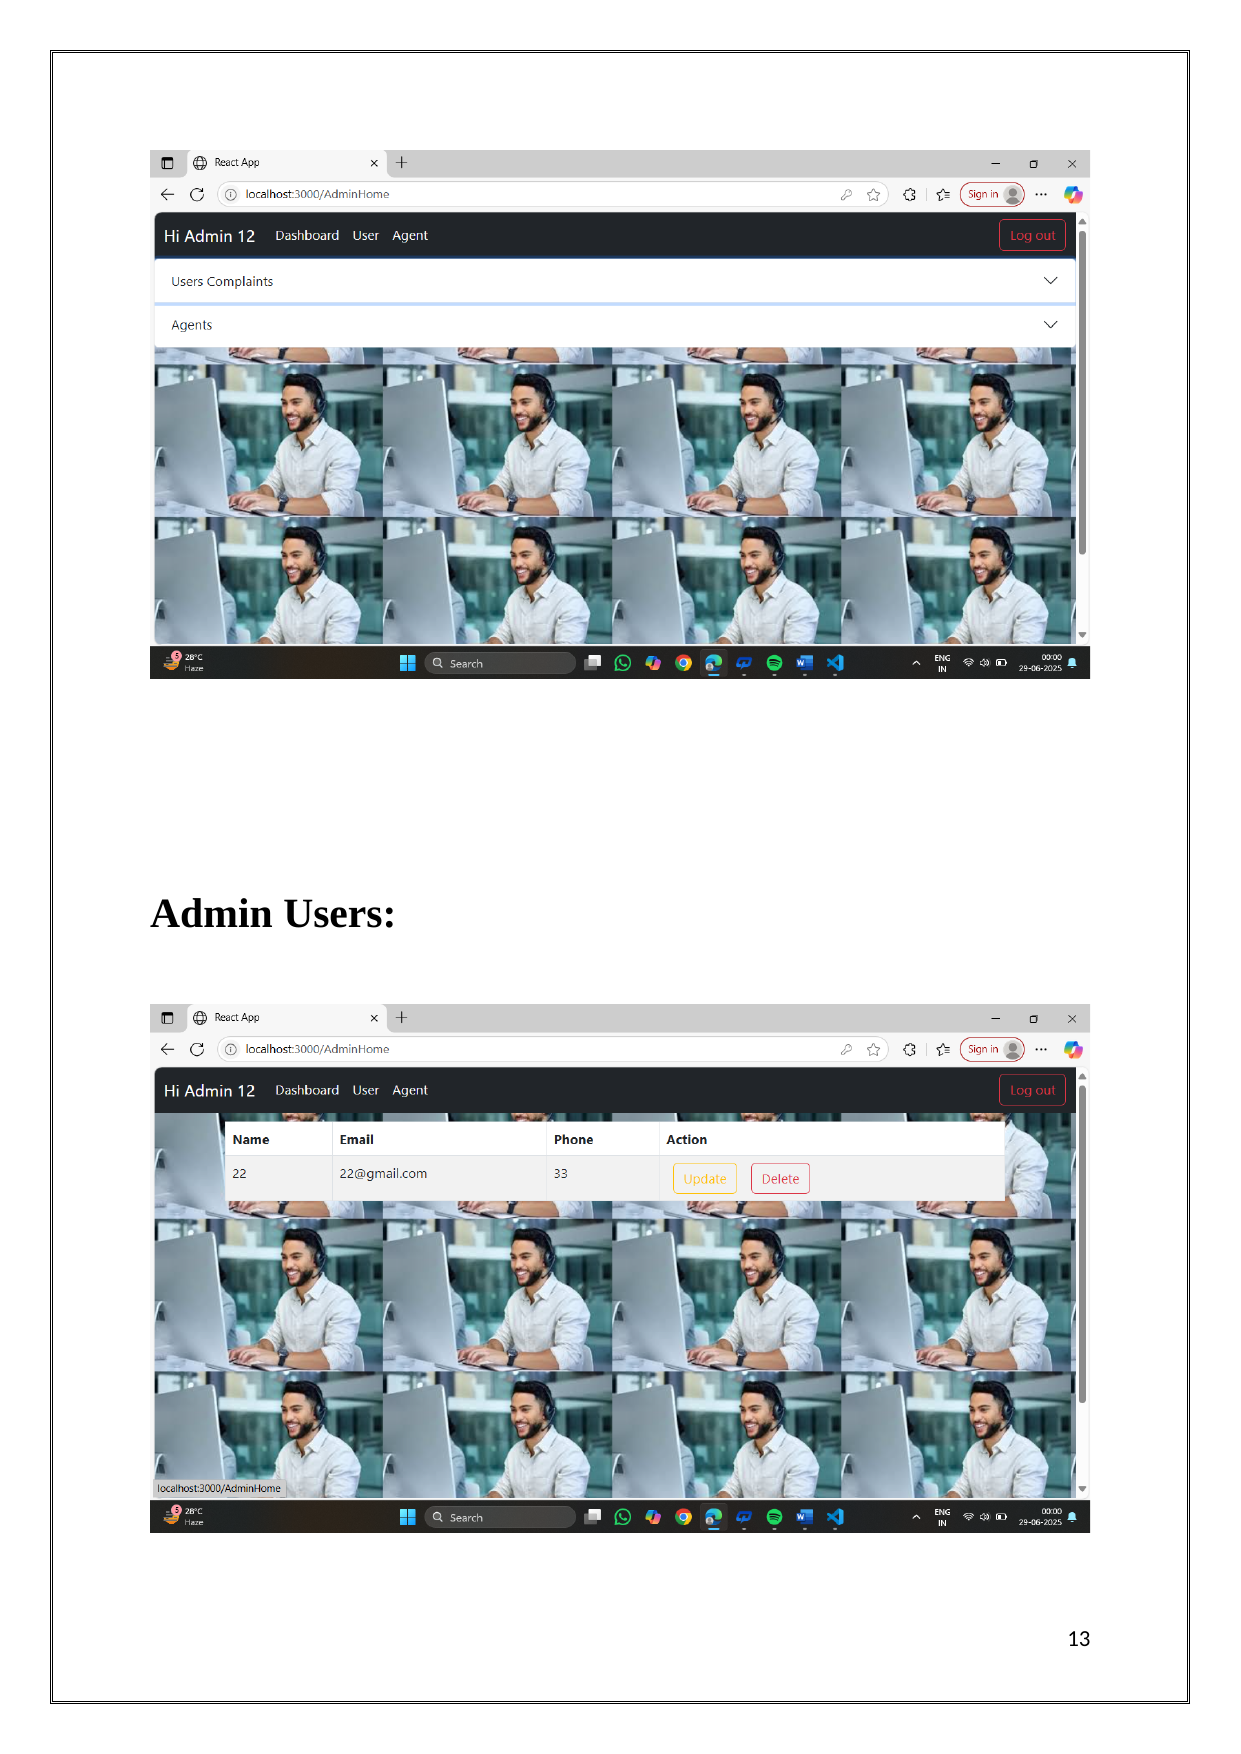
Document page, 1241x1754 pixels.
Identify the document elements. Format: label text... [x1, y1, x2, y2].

text Admin Users: [150, 888, 1090, 936]
picture [150, 150, 1091, 679]
picture [150, 1004, 1091, 1533]
